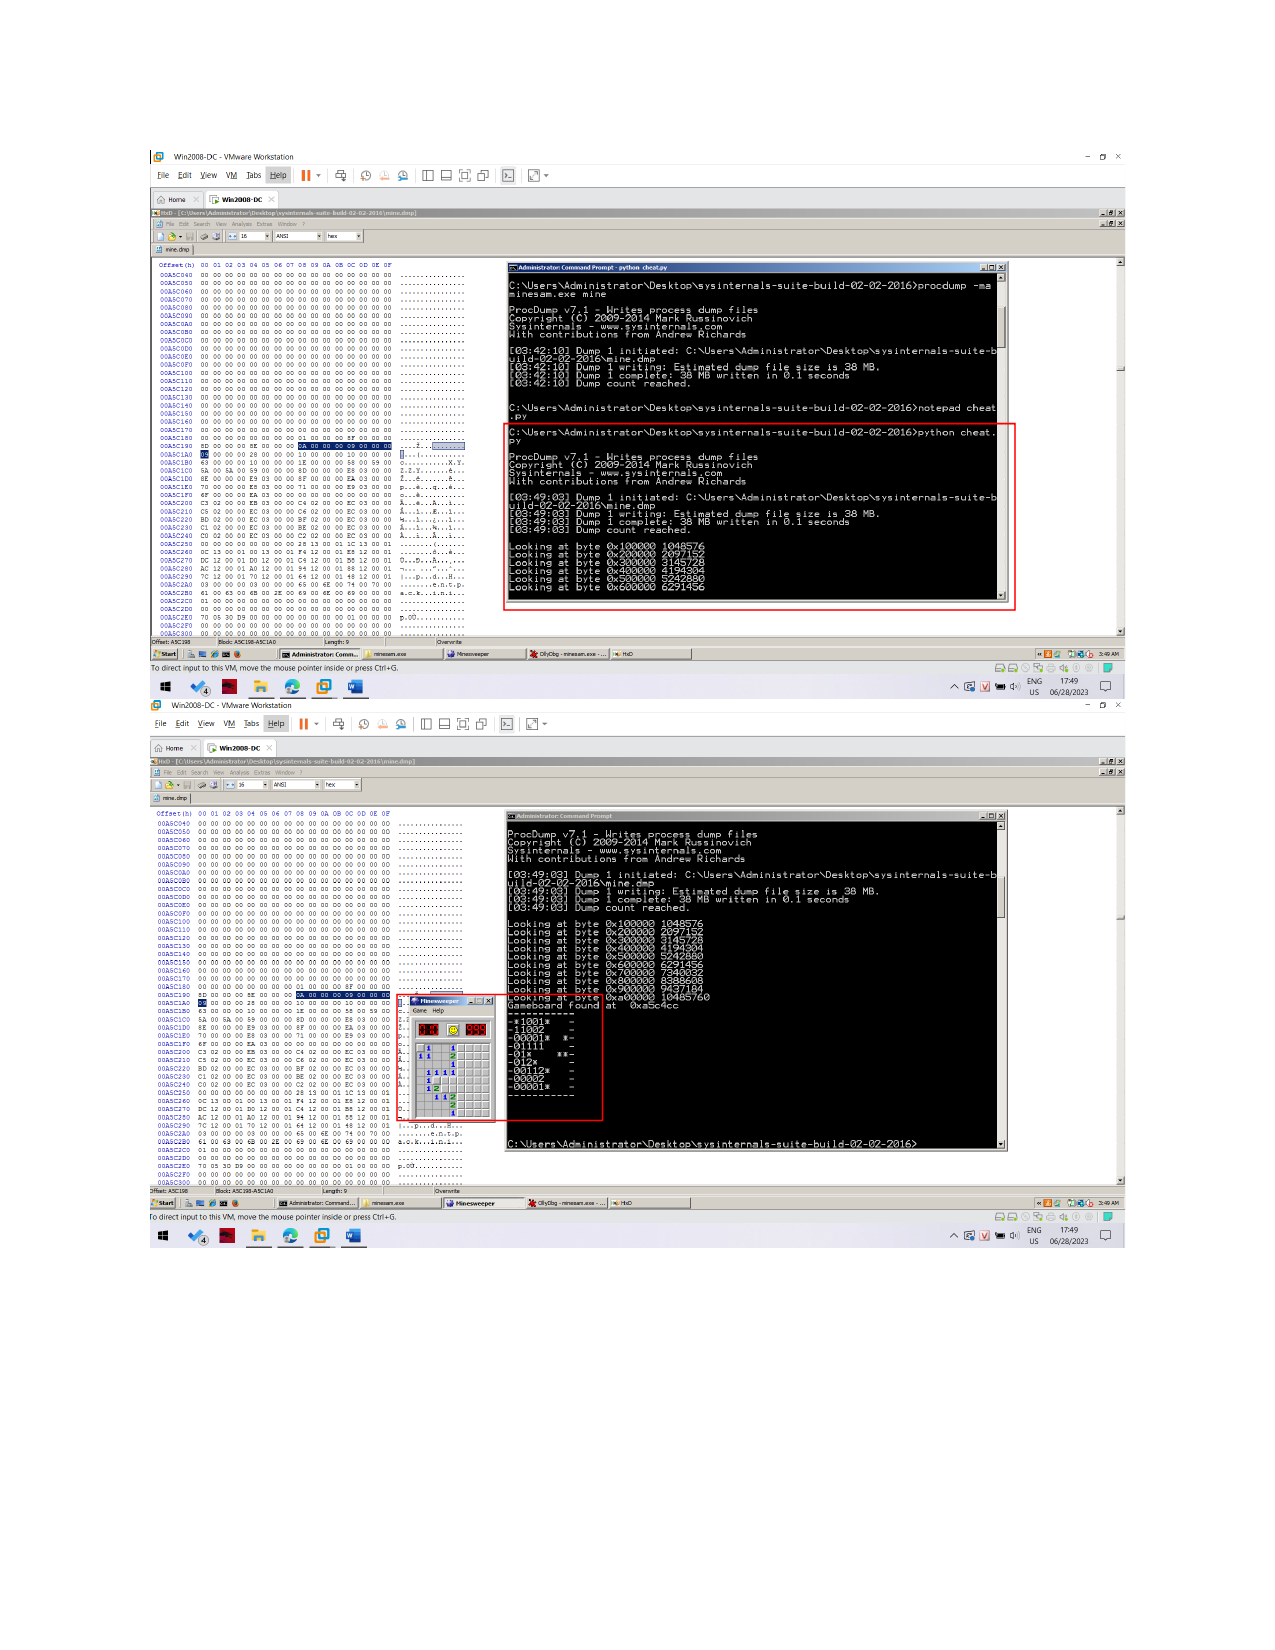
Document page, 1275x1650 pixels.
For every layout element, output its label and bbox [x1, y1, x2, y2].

picture [150, 700, 1125, 1248]
picture [150, 150, 1125, 699]
